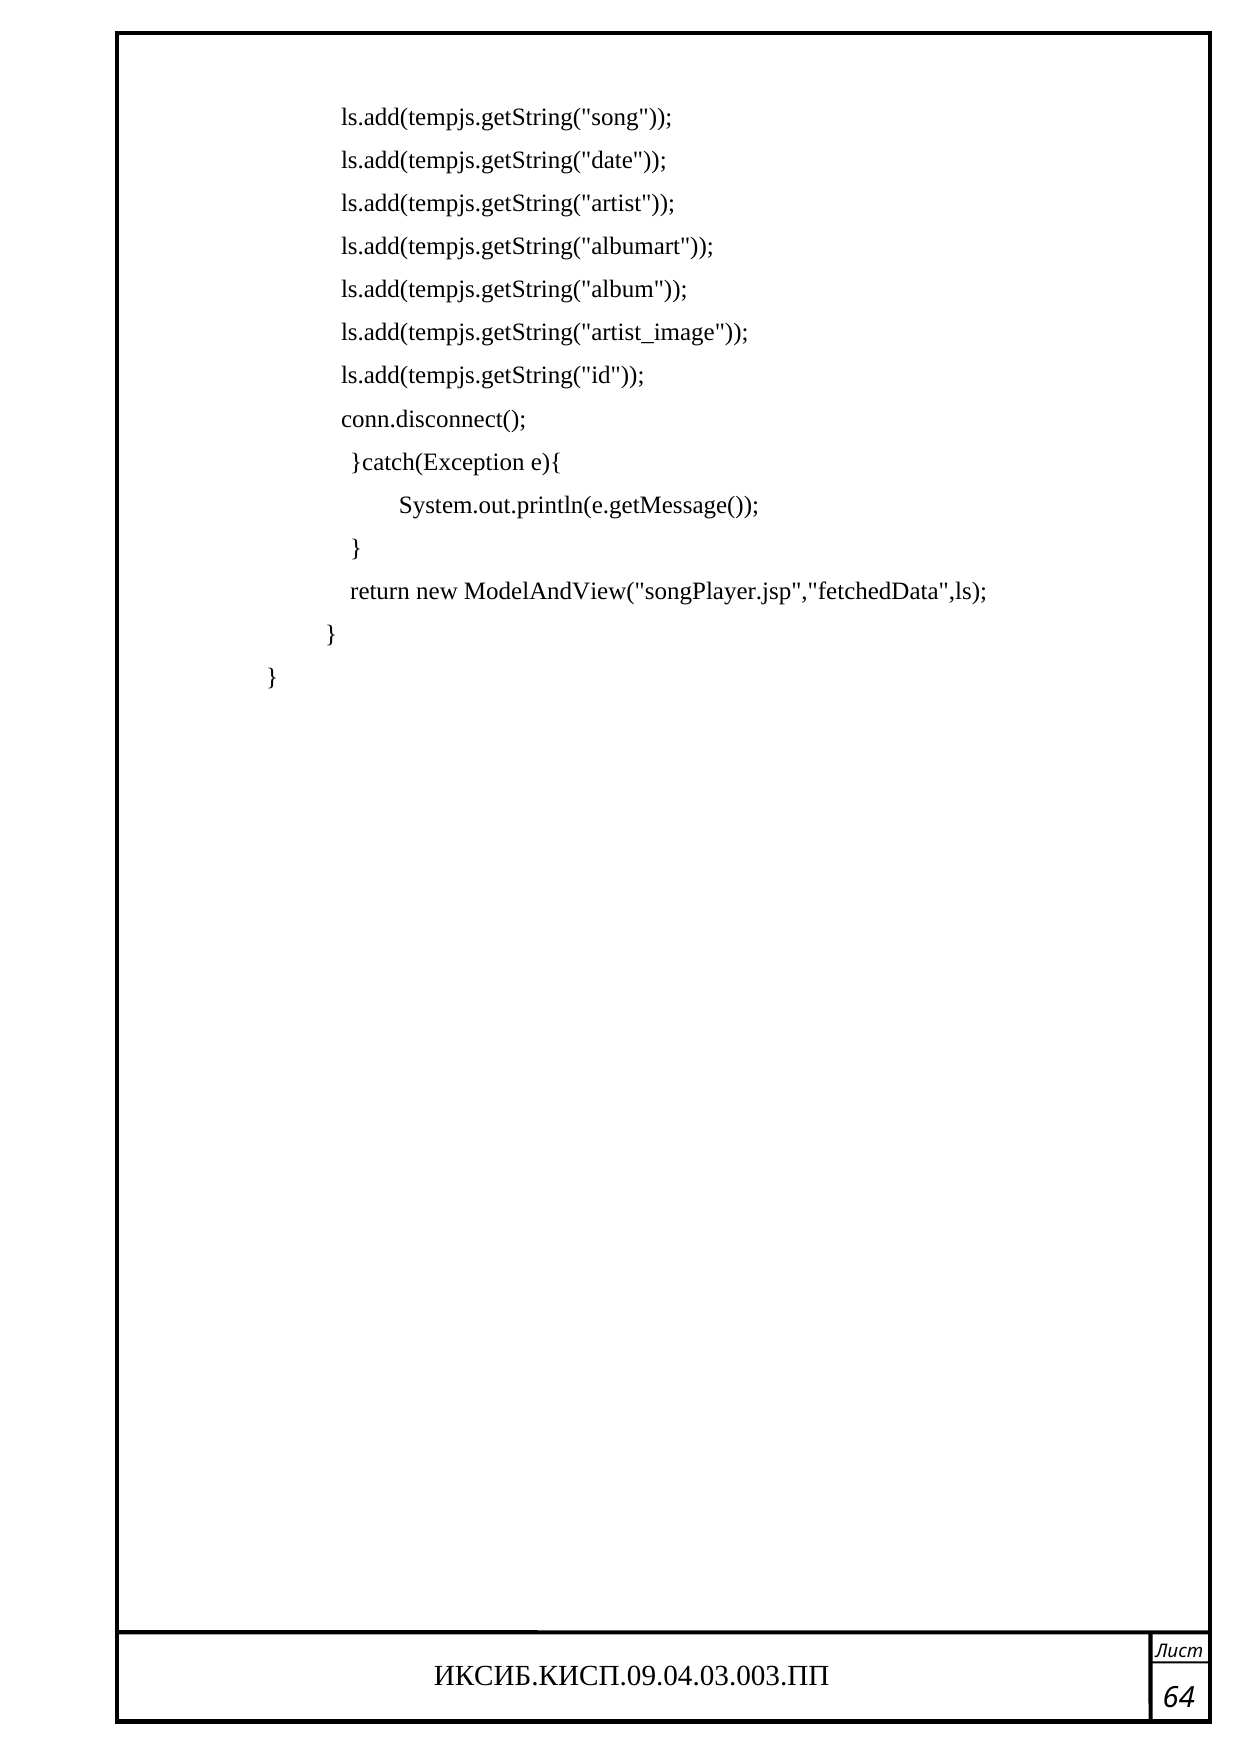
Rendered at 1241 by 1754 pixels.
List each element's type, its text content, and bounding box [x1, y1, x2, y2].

text ls.add(tempjs.getString("song")); [177, 102, 1152, 131]
text ls.add(tempjs.getString("artist")); [177, 188, 1152, 217]
text } [177, 619, 1152, 648]
text ls.add(tempjs.getString("date")); [177, 145, 1152, 174]
text System.out.println(e.getMessage()); [177, 490, 1152, 519]
text } [177, 533, 1152, 562]
text ls.add(tempjs.getString("artist_image")); [177, 317, 1152, 346]
text conn.disconnect(); [177, 404, 1152, 432]
text }catch(Exception e){ [177, 447, 1152, 476]
text ls.add(tempjs.getString("id")); [177, 361, 1152, 389]
text ls.add(tempjs.getString("albumart")); [177, 231, 1152, 260]
text return new ModelAndView("songPlayer.jsp","fetchedData",ls); [177, 576, 1152, 605]
text } [177, 662, 1152, 691]
text ls.add(tempjs.getString("album")); [177, 274, 1152, 303]
